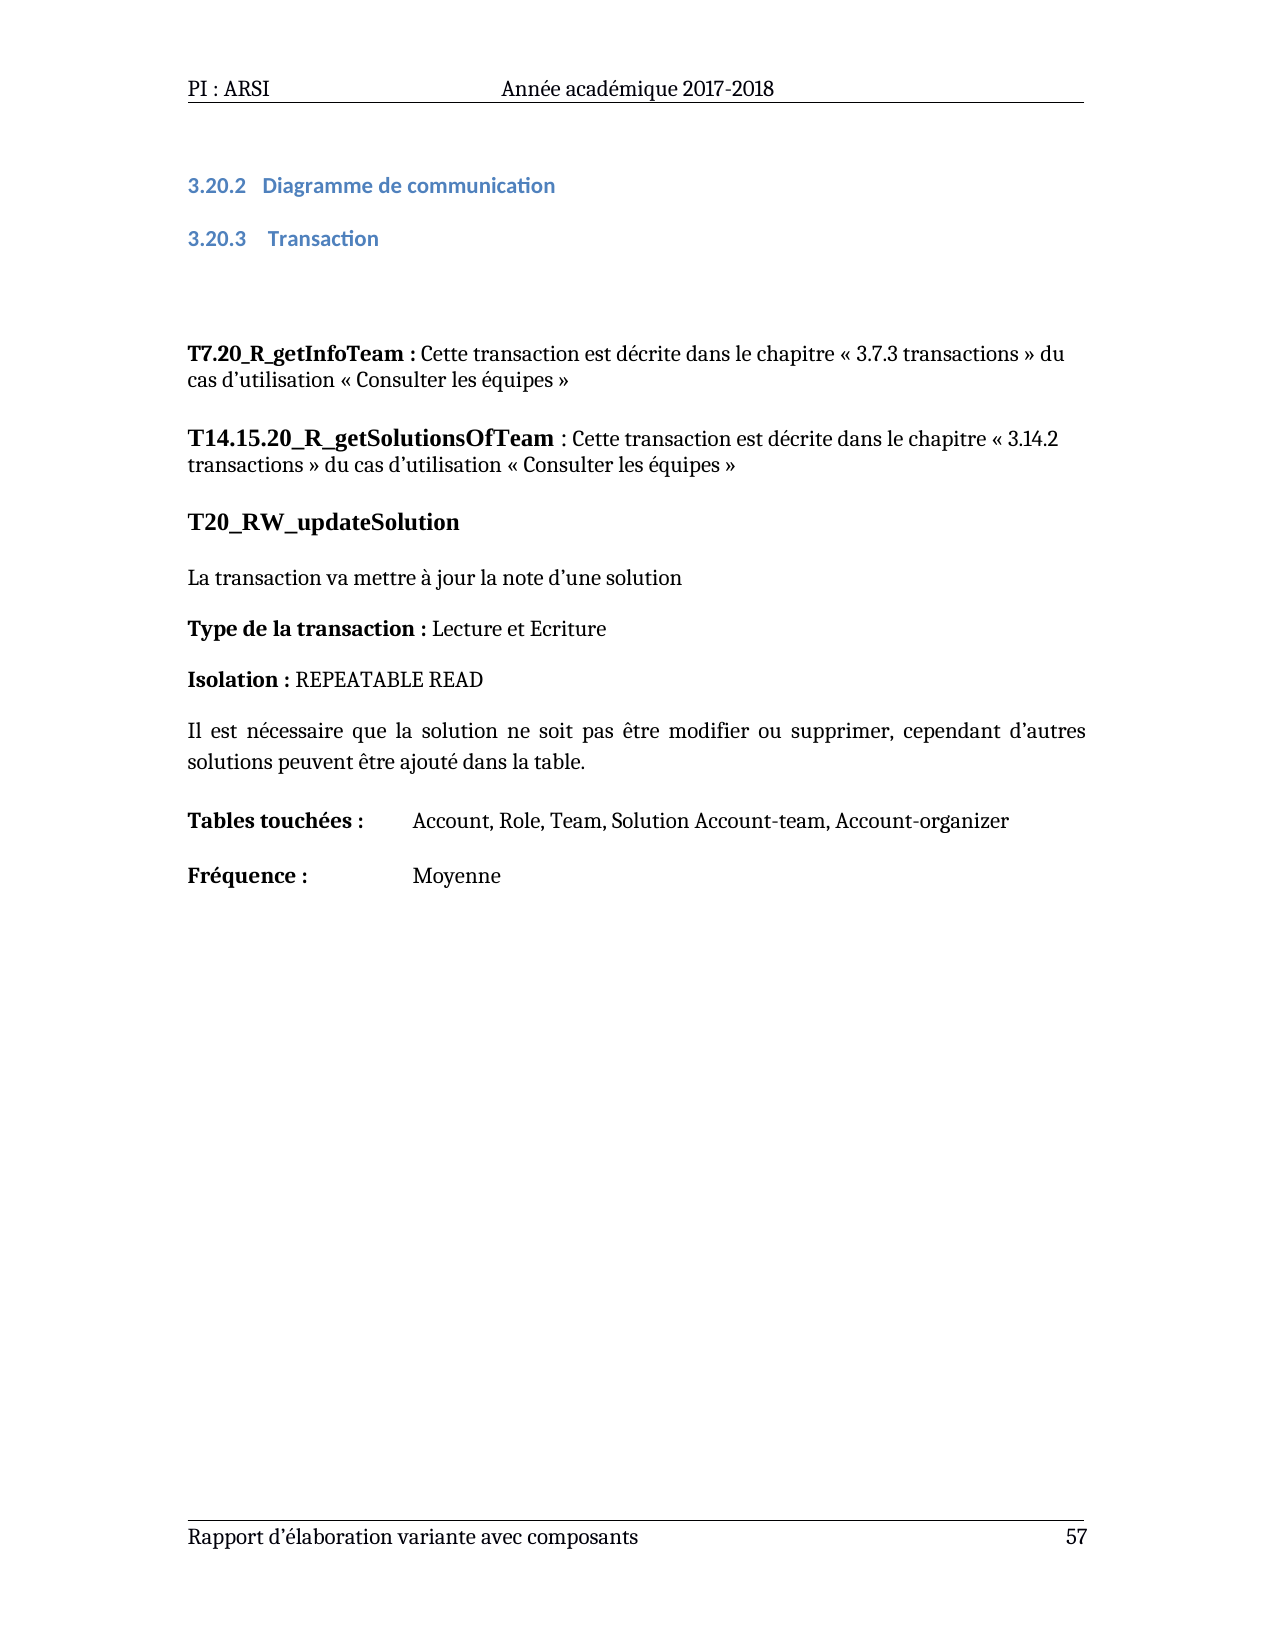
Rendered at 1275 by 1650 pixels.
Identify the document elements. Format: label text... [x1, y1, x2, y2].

text Fréquence : Moyenne [187, 863, 1087, 890]
text Il est nécessaire que la solution ne soit pas être modifier ou supprimer, cependant d’autres solutions peuvent être ajouté dans la table. [187, 718, 1087, 775]
subtitle Transaction [187, 224, 1087, 252]
subtitle Diagramme de communication [187, 171, 1087, 199]
text T7.20_R_getInfoTeam : Cette transaction est décrite dans le chapitre « 3.7.3 transactions » du cas d’utilisation « Consulter les équipes » [187, 341, 1087, 393]
text Isolation : REPEATABLE READ [187, 667, 1087, 693]
text Type de la transaction : Lecture et Ecriture [187, 616, 1087, 642]
text T20_RW_updateSolution [187, 507, 1087, 536]
text Tables touchées : Account, Role, Team, Solution Account-team, Account-organizer [187, 808, 1087, 834]
text La transaction va mettre à jour la note d’une solution [187, 565, 1087, 591]
text T14.15.20_R_getSolutionsOfTeam : Cette transaction est décrite dans le chapitre « 3.14.2 transactions » du cas d’utilisation « Consulter les équipes » [187, 423, 1087, 478]
